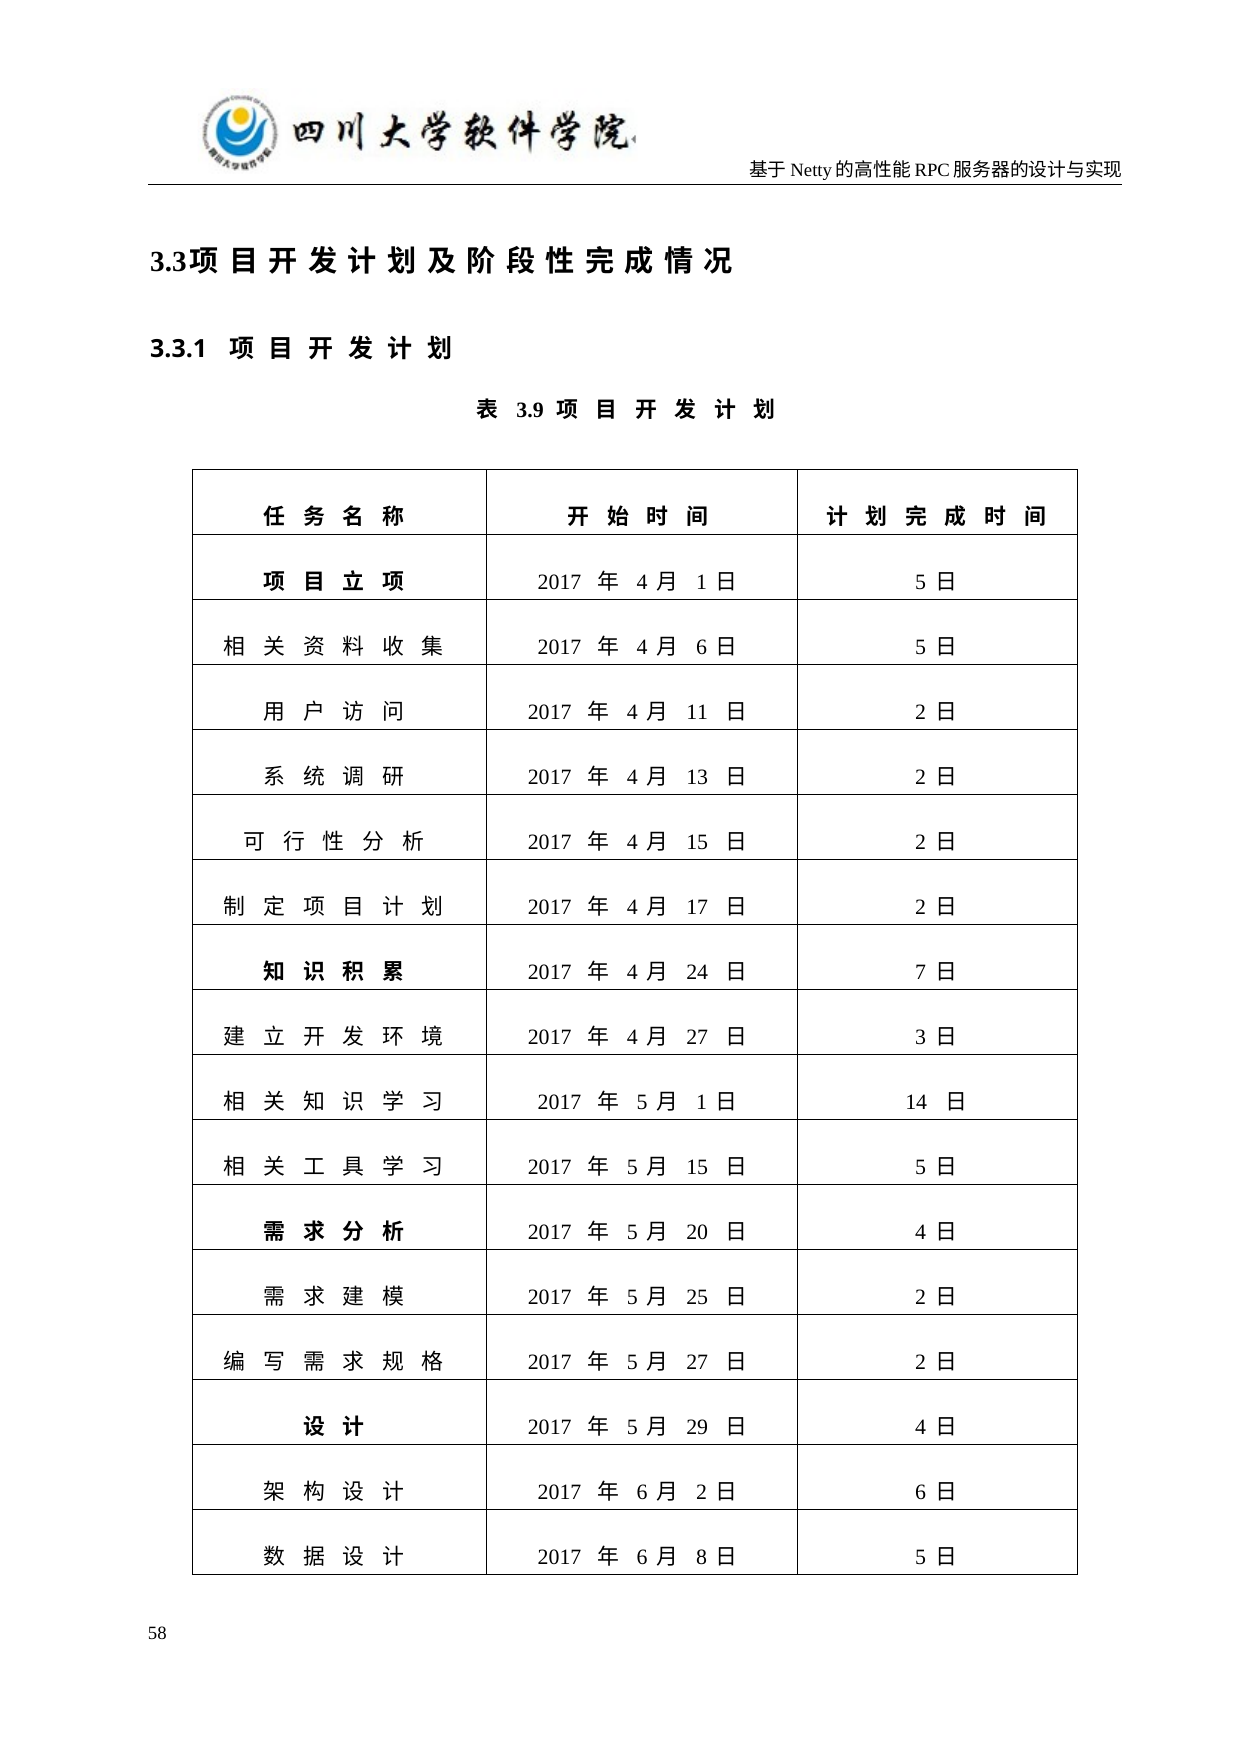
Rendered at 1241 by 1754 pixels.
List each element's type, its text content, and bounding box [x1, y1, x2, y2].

table_cell 14日 [798, 1055, 1077, 1119]
table_cell 4日 [798, 1185, 1077, 1249]
table_cell 2017年5月1日 [487, 1055, 797, 1119]
table_cell 5日 [798, 600, 1077, 664]
table_cell 需求建模 [193, 1250, 486, 1314]
table_cell 6日 [798, 1445, 1077, 1509]
table_cell 2017年4月15日 [487, 795, 797, 859]
table_cell 2日 [798, 860, 1077, 924]
table_cell 2017年5月29日 [487, 1380, 797, 1444]
table_cell 相关资料收集 [193, 600, 486, 664]
table_cell 2017年4月27日 [487, 990, 797, 1054]
table_cell 2017年6月2日 [487, 1445, 797, 1509]
table_cell 需求分析 [193, 1185, 486, 1249]
table_cell 2017年5月15日 [487, 1120, 797, 1184]
table_cell 2017年5月25日 [487, 1250, 797, 1314]
table_cell 数据设计 [193, 1510, 486, 1574]
table_cell 相关工具学习 [193, 1120, 486, 1184]
table_cell 用户访问 [193, 665, 486, 729]
table_header 任务名称 [193, 470, 486, 534]
table_cell 2017年4月6日 [487, 600, 797, 664]
table_cell 7日 [798, 925, 1077, 989]
table_cell 2017年4月11日 [487, 665, 797, 729]
table_header 开始时间 [487, 470, 797, 534]
table_cell 2017年4月17日 [487, 860, 797, 924]
table_cell 2017年5月27日 [487, 1315, 797, 1379]
table_cell 架构设计 [193, 1445, 486, 1509]
table_cell 2日 [798, 665, 1077, 729]
table_cell 5日 [798, 535, 1077, 599]
table_cell 2017年4月1日 [487, 535, 797, 599]
table_cell 2017年4月13日 [487, 730, 797, 794]
table_cell 2日 [798, 1315, 1077, 1379]
table_cell 项目立项 [193, 535, 486, 599]
table_cell 2日 [798, 730, 1077, 794]
table_cell 5日 [798, 1510, 1077, 1574]
table_cell 2日 [798, 795, 1077, 859]
table_cell 2017年4月24日 [487, 925, 797, 989]
table_cell 5日 [798, 1120, 1077, 1184]
table_cell 建立开发环境 [193, 990, 486, 1054]
table_cell 2017年5月20日 [487, 1185, 797, 1249]
subtitle 3.3项目开发计划及阶段性完成情况 [150, 229, 1120, 289]
table_cell 制定项目计划 [193, 860, 486, 924]
table_cell 知识积累 [193, 925, 486, 989]
table_cell 2017年6月8日 [487, 1510, 797, 1574]
table_cell 设计 [193, 1380, 486, 1444]
table_cell 编写需求规格书 [193, 1315, 486, 1379]
table_cell 可行性分析 [193, 795, 486, 859]
table_cell 系统调研 [193, 730, 486, 794]
picture [197, 88, 639, 177]
table_cell 4日 [798, 1380, 1077, 1444]
text 表3.9 项目开发计划 [150, 377, 1120, 438]
table_cell 2日 [798, 1250, 1077, 1314]
table_cell 相关知识学习 [193, 1055, 486, 1119]
table_cell 3日 [798, 990, 1077, 1054]
subtitle 3.3.1 项目开发计划 [150, 317, 1120, 377]
table_header 计划完成时间 [798, 470, 1077, 534]
